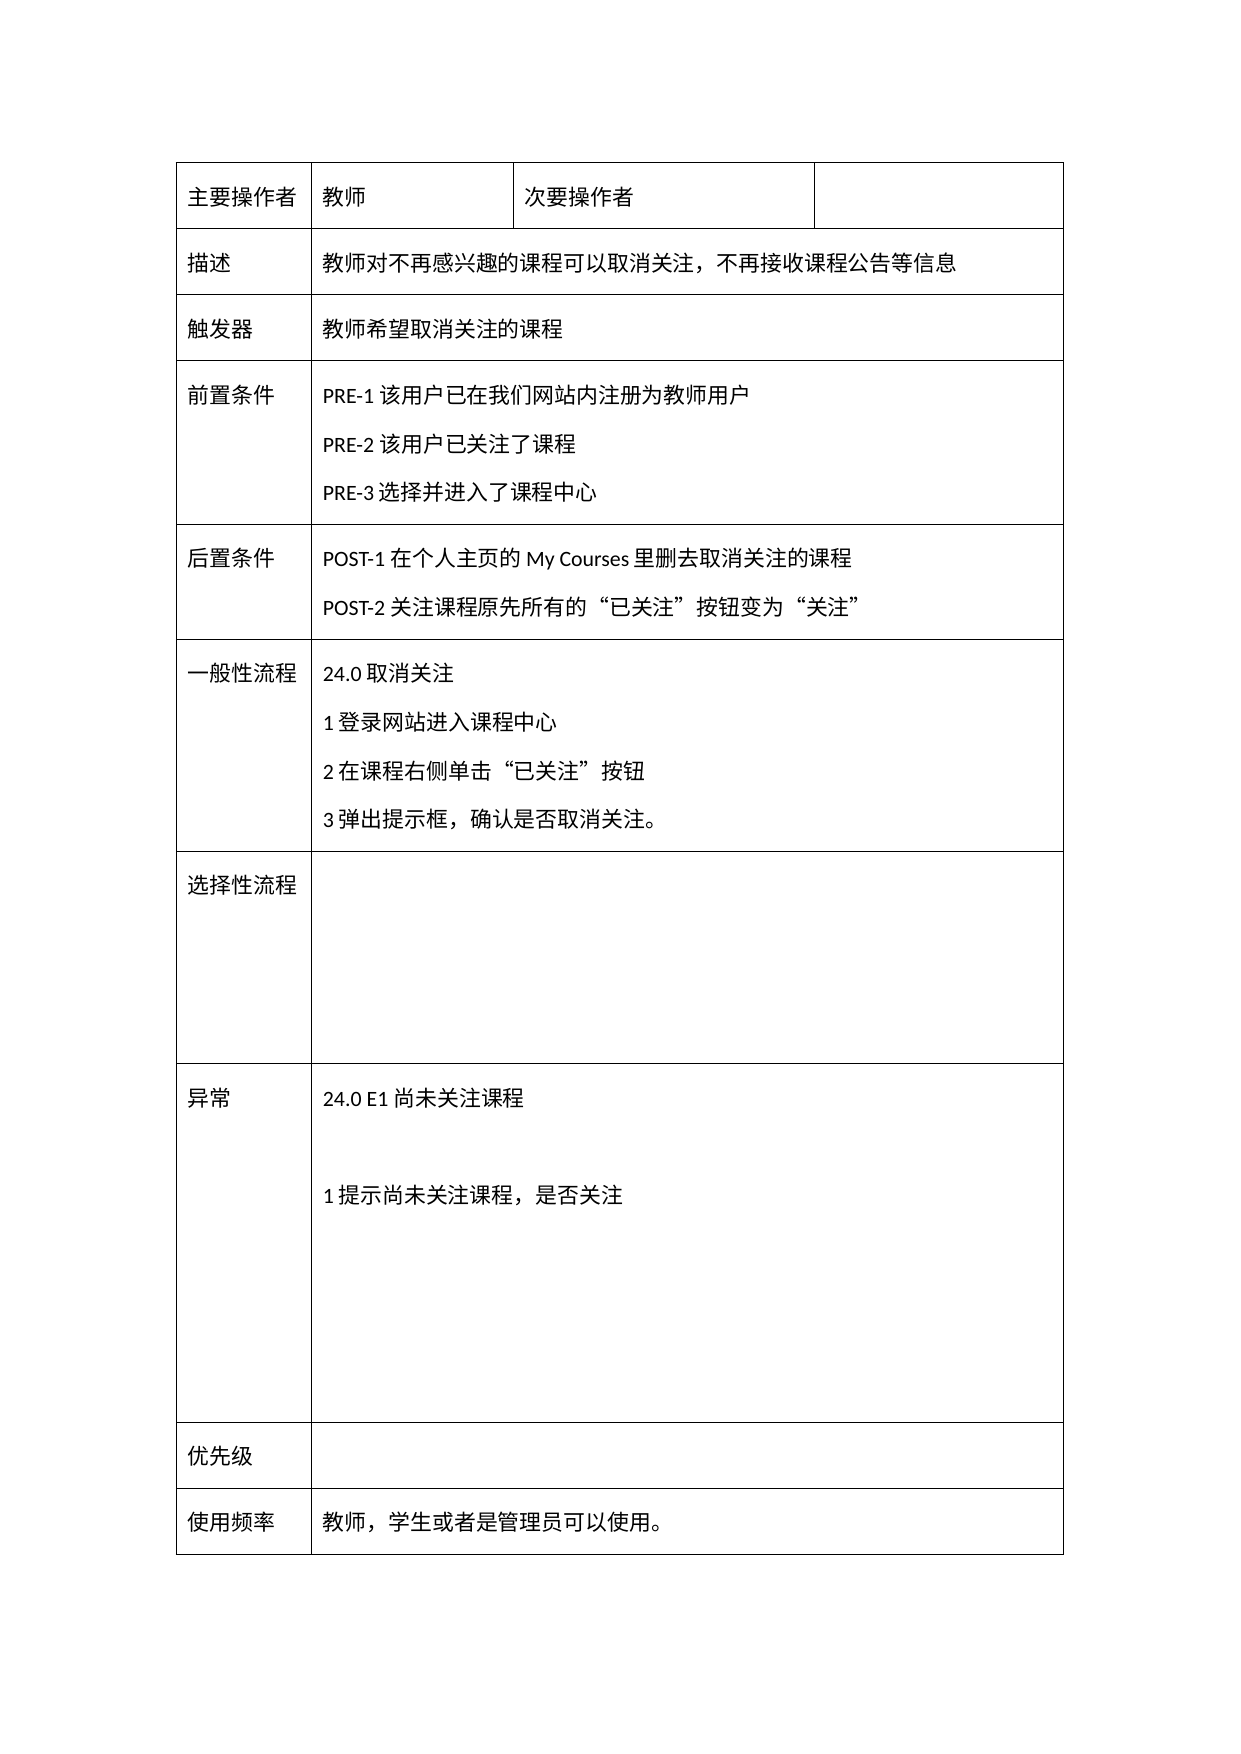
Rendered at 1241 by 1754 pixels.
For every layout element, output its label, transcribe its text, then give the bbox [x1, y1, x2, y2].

table_cell 后置条件 [177, 525, 311, 638]
table_cell 异常 [177, 1064, 311, 1422]
table_cell [312, 1423, 1063, 1488]
table_cell 一般性流程 [177, 640, 311, 851]
table_cell 使用频率 [177, 1489, 311, 1554]
table_cell 优先级 [177, 1423, 311, 1488]
table_cell 次要操作者 [514, 163, 814, 228]
table_cell 选择性流程 [177, 852, 311, 1063]
table_cell 教师对不再感兴趣的课程可以取消关注，不再接收课程公告等信息 [312, 229, 1063, 294]
table_cell PRE-1 该用户已在我们网站内注册为教师用户 PRE-2 该用户已关注了课程 PRE-3选择并进入了课程中心 [312, 361, 1063, 524]
table_cell [815, 163, 1063, 228]
table_cell 教师希望取消关注的课程 [312, 295, 1063, 360]
table_cell 教师，学生或者是管理员可以使用。 [312, 1489, 1063, 1554]
table_cell [312, 852, 1063, 1063]
table_cell 主要操作者 [177, 163, 311, 228]
table_cell 前置条件 [177, 361, 311, 524]
table_cell 触发器 [177, 295, 311, 360]
table_cell 24.0 取消关注 1 登录网站进入课程中心 2 在课程右侧单击“已关注”按钮 3 弹出提示框，确认是否取消关注。 [312, 640, 1063, 851]
table_cell 24.0 E1 尚未关注课程 1提示尚未关注课程，是否关注 [312, 1064, 1063, 1422]
table_cell 描述 [177, 229, 311, 294]
table_cell POST-1 在个人主页的My Courses里删去取消关注的课程 POST-2 关注课程原先所有的“已关注”按钮变为“关注” [312, 525, 1063, 638]
table_cell 教师 [312, 163, 513, 228]
